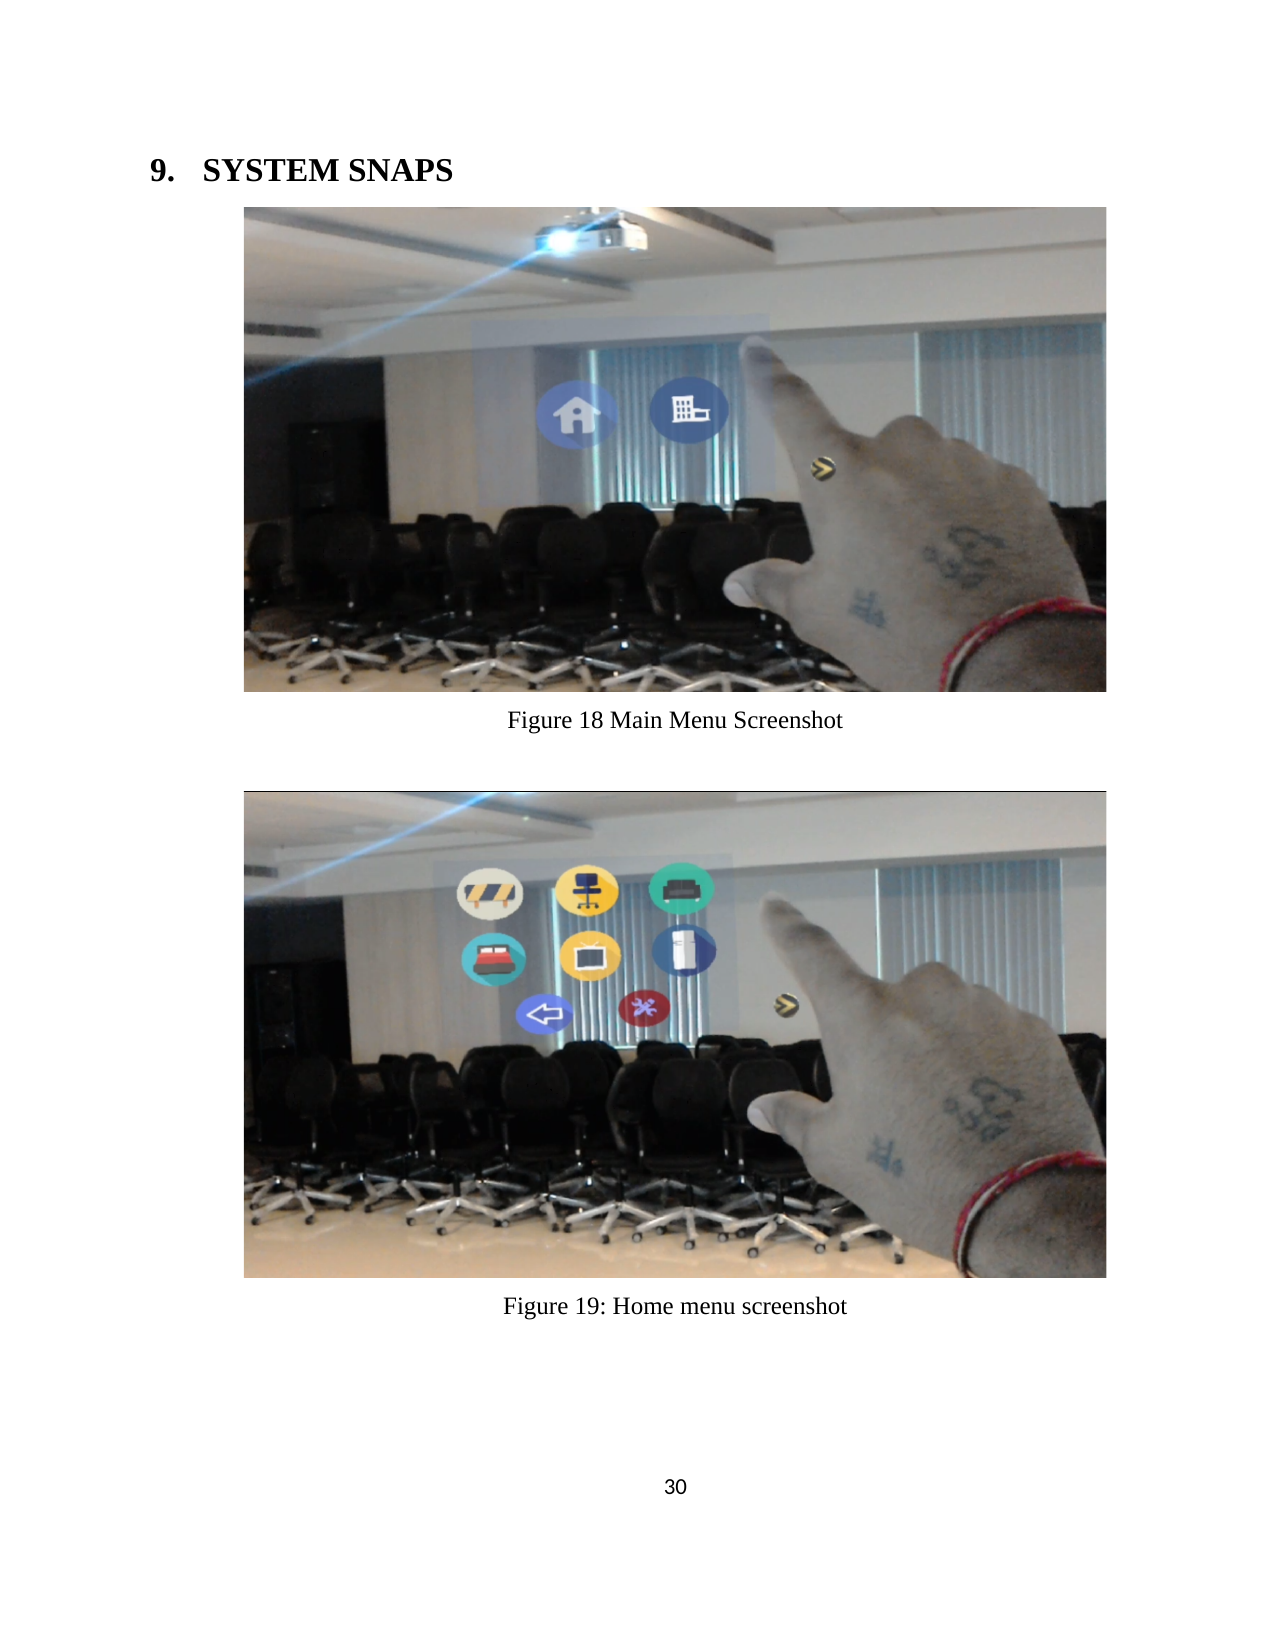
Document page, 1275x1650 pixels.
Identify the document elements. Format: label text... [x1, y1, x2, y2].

list SYSTEM SNAPS [150, 150, 1125, 188]
text Figure 19: Home menu screenshot [225, 1291, 1125, 1320]
text Figure 18 Main Menu Screenshot [225, 705, 1125, 734]
picture [243, 791, 1107, 1278]
picture [243, 207, 1107, 692]
